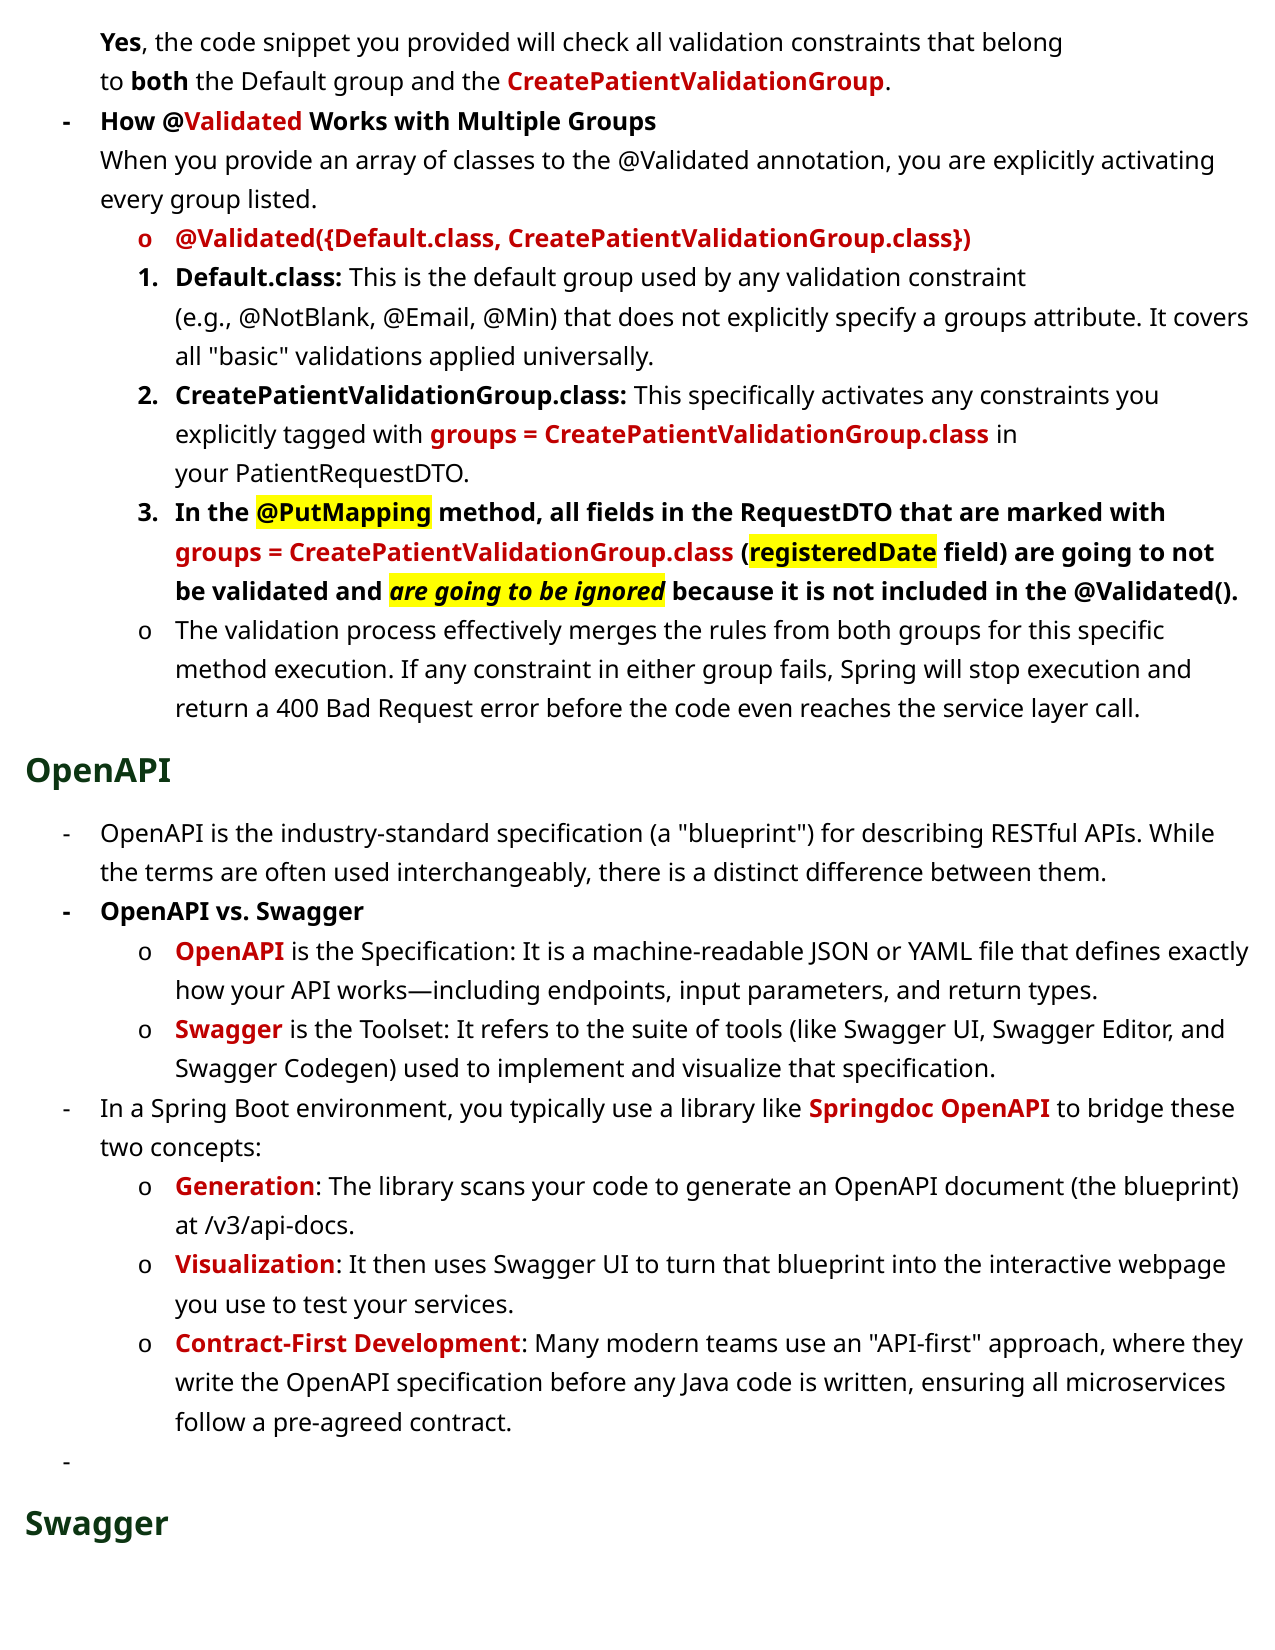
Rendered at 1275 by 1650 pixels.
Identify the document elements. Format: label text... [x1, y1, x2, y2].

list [62, 25, 1249, 98]
list In a Spring Boot environment, you typically use a library like Springdoc OpenAPI to bridge these two concepts: [62, 1090, 1249, 1163]
list Contract-First Development: Many modern teams use an "API-first" approach, where they write the OpenAPI specification before any Java code is written, ensuring all microservices follow a pre-agreed contract. [137, 1326, 1249, 1438]
list OpenAPI is the industry-standard specification (a "blueprint") for describing RESTful APIs. While the terms are often used interchangeably, there is a distinct difference between them. [62, 816, 1249, 889]
list @Validated({Default.class, CreatePatientValidationGroup.class}) [137, 221, 1249, 255]
list OpenAPI vs. Swagger [62, 894, 1249, 928]
list The validation process effectively merges the rules from both groups for this specific method execution. If any constraint in either group fails, Spring will stop execution and return a 400 Bad Request error before the code even reaches the service layer call. [137, 612, 1249, 725]
list Default.class: This is the default group used by any validation constraint (e.g., @NotBlank, @Email, @Min) that does not explicitly specify a groups attribute. It covers all "basic" validations applied universally. [137, 260, 1249, 372]
list How @Validated Works with Multiple Groups [62, 103, 1249, 137]
list OpenAPI is the Specification: It is a machine-readable JSON or YAML file that defines exactly how your API works—including endpoints, input parameters, and return types. [137, 933, 1249, 1007]
list Visualization: It then uses Swagger UI to turn that blueprint into the interactive webpage you use to test your services. [137, 1247, 1249, 1321]
text Swagger [25, 1499, 1249, 1545]
list In the @PutMapping method, all fields in the RequestDTO that are marked with groups = CreatePatientValidationGroup.class (registeredDate field) are going to not be validated and are going to be ignored because it is not included in the @Validated(). [137, 495, 1249, 607]
list When you provide an array of classes to the @Validated annotation, you are explicitly activating every group listed. [100, 142, 1249, 216]
text OpenAPI [25, 747, 1249, 792]
list Generation: The library scans your code to generate an OpenAPI document (the blueprint) at /v3/api-docs. [137, 1169, 1249, 1242]
list Swagger is the Toolset: It refers to the suite of tools (like Swagger UI, Swagger Editor, and Swagger Codegen) used to implement and visualize that specification. [137, 1012, 1249, 1085]
list CreatePatientValidationGroup.class: This specifically activates any constraints you explicitly tagged with groups = CreatePatientValidationGroup.class in your PatientRequestDTO. [137, 377, 1249, 490]
